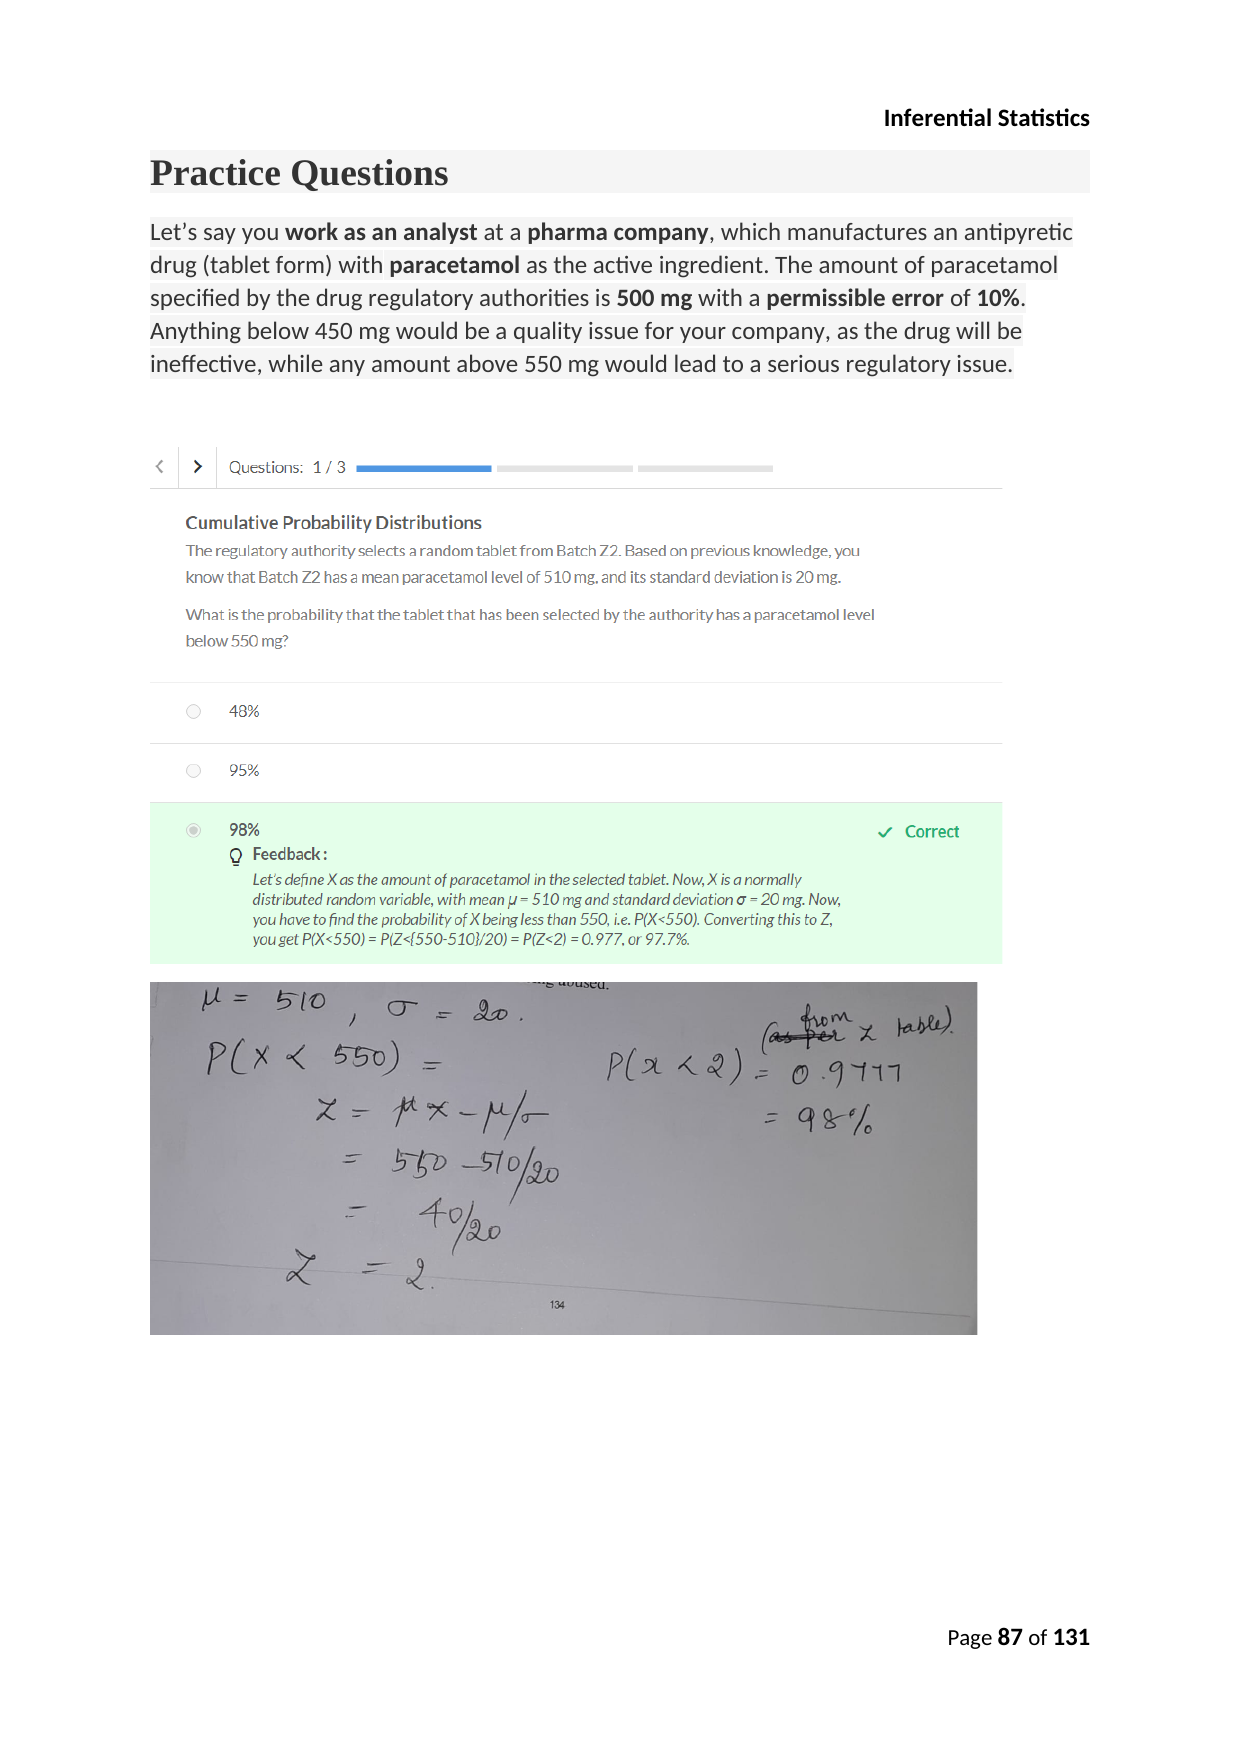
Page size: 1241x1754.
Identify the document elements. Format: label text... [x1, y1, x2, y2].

text Let’s say you work as an analyst at a pharma company, which manufactures an antipyretic drug (tablet form) with paracetamol as the active ingredient. The amount of paracetamol specified by the drug regulatory authorities is 500 mg with a permissible error of 10%. Anything below 450 mg would be a quality issue for your company, as the drug will be ineffective, while any amount above 550 mg would lead to a serious regulatory issue. [150, 217, 1090, 379]
picture [150, 447, 1003, 964]
subtitle Practice Questions [150, 150, 1090, 193]
picture [150, 982, 978, 1335]
